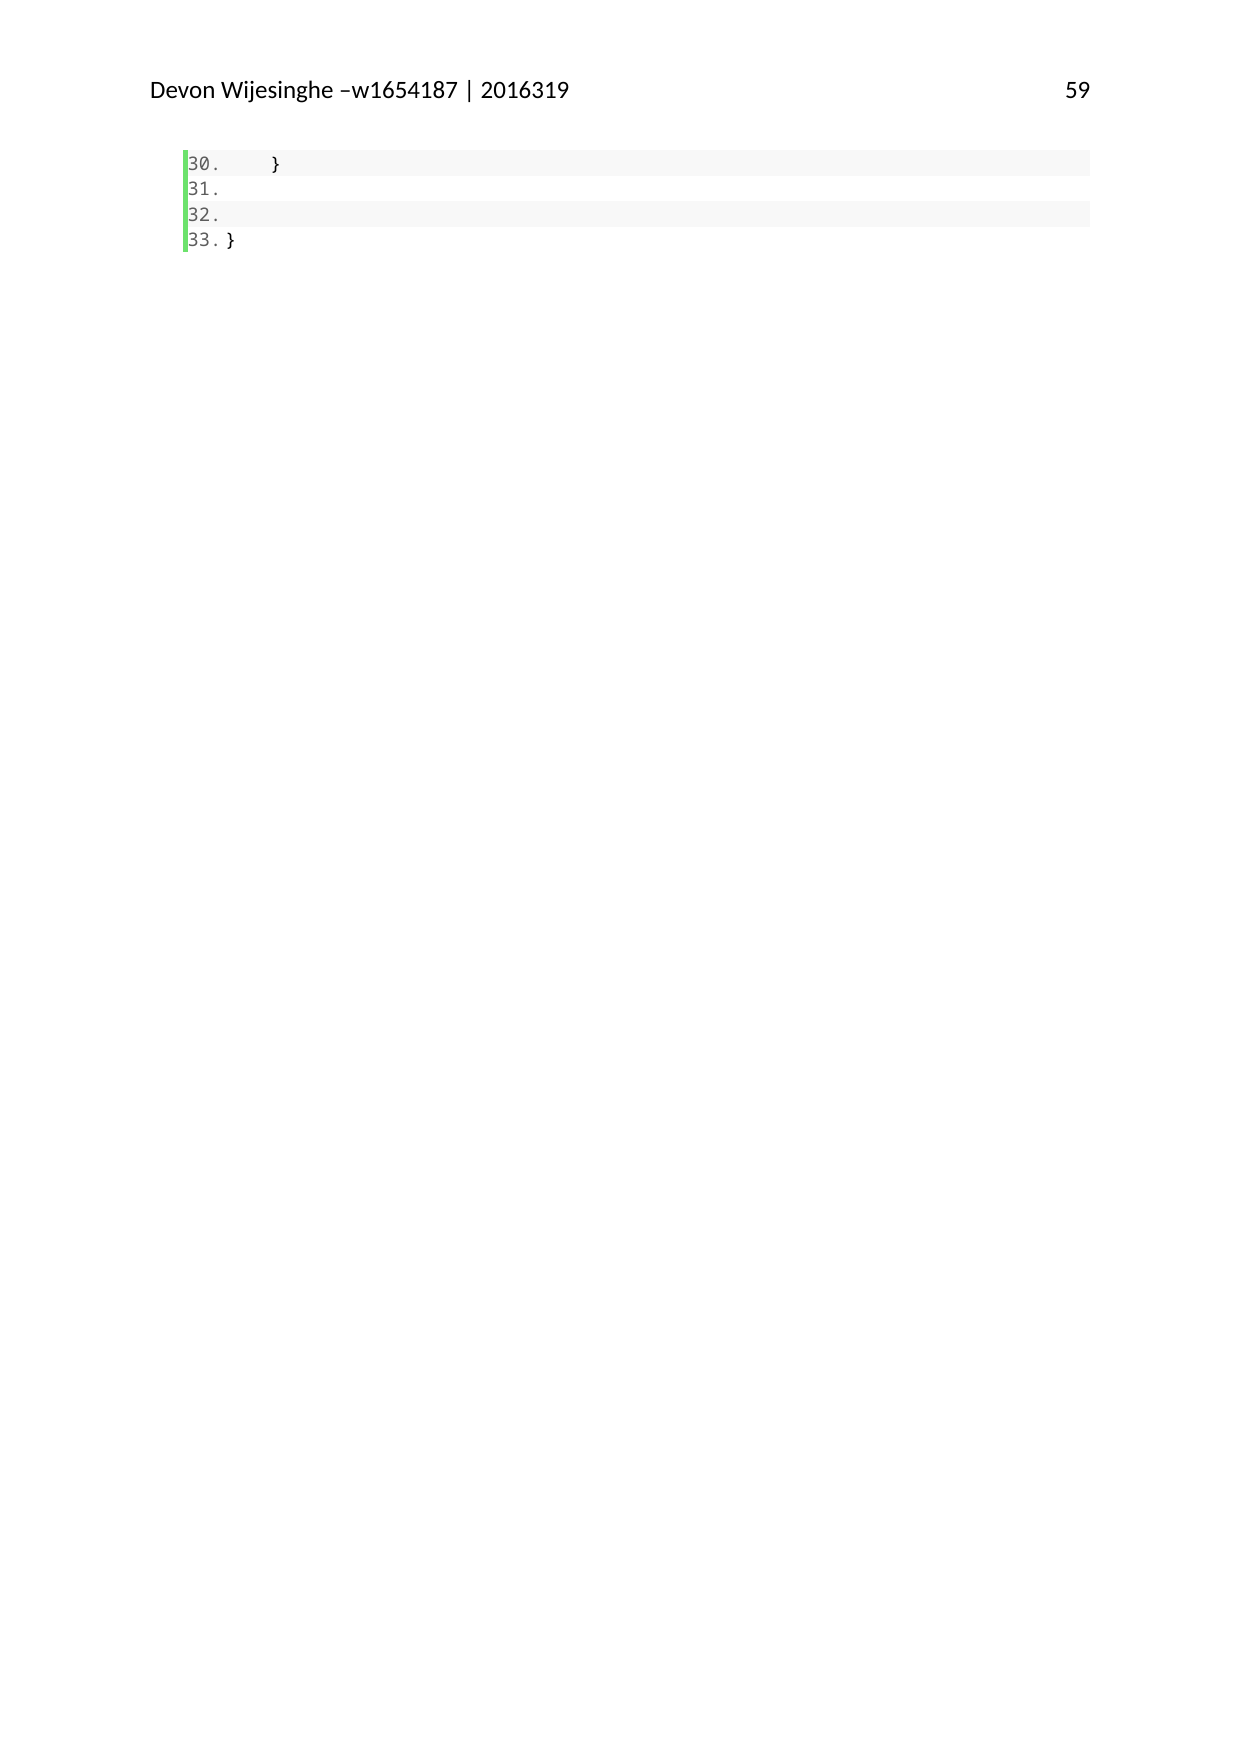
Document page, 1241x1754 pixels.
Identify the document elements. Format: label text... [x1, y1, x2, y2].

list } [188, 227, 1090, 252]
list } [188, 150, 1090, 176]
